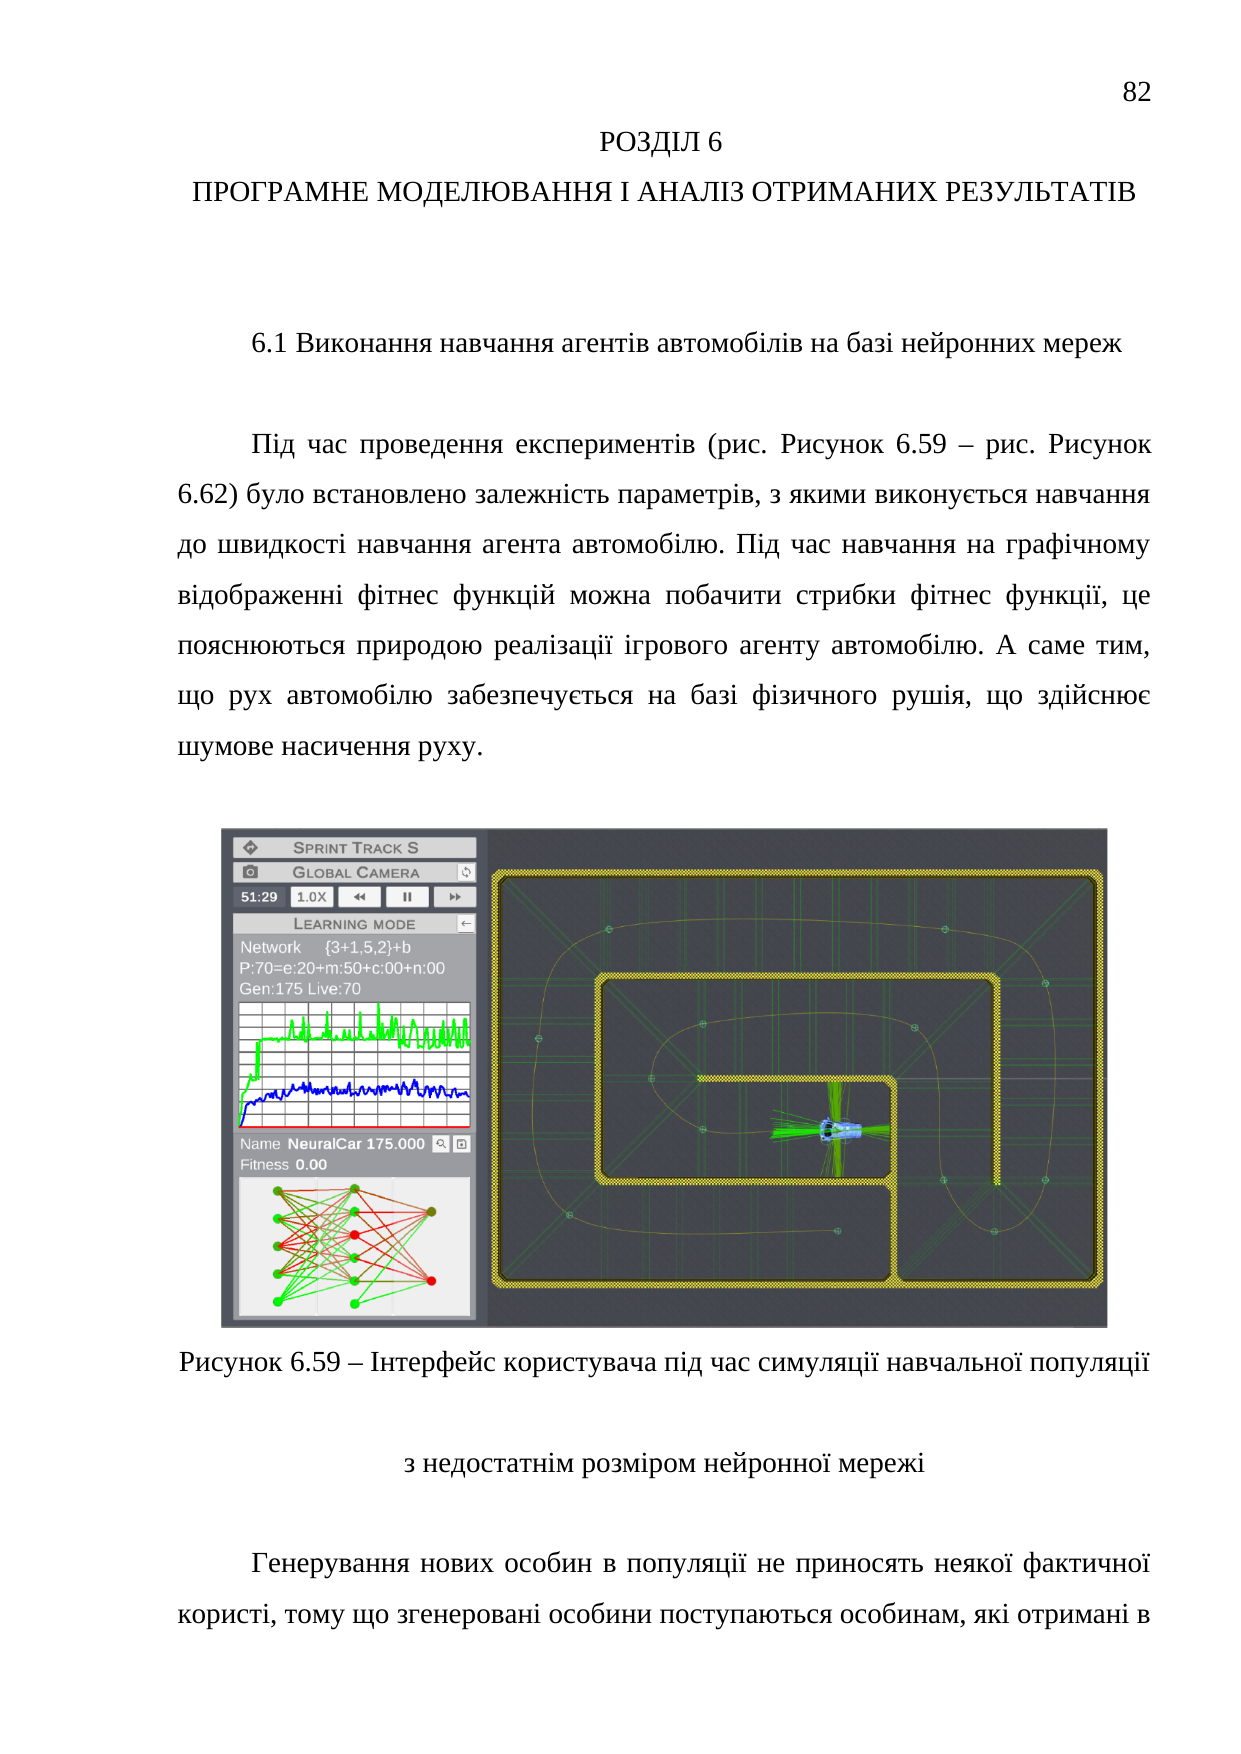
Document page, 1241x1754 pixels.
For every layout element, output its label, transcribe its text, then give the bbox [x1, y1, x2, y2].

subtitle Програмне моделювання і аналіз отриманих результатів [177, 124, 1152, 208]
picture [221, 828, 1108, 1328]
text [177, 1545, 1152, 1629]
subtitle Виконання навчання агентів автомобілів на базі нейронних мереж [177, 325, 1152, 359]
